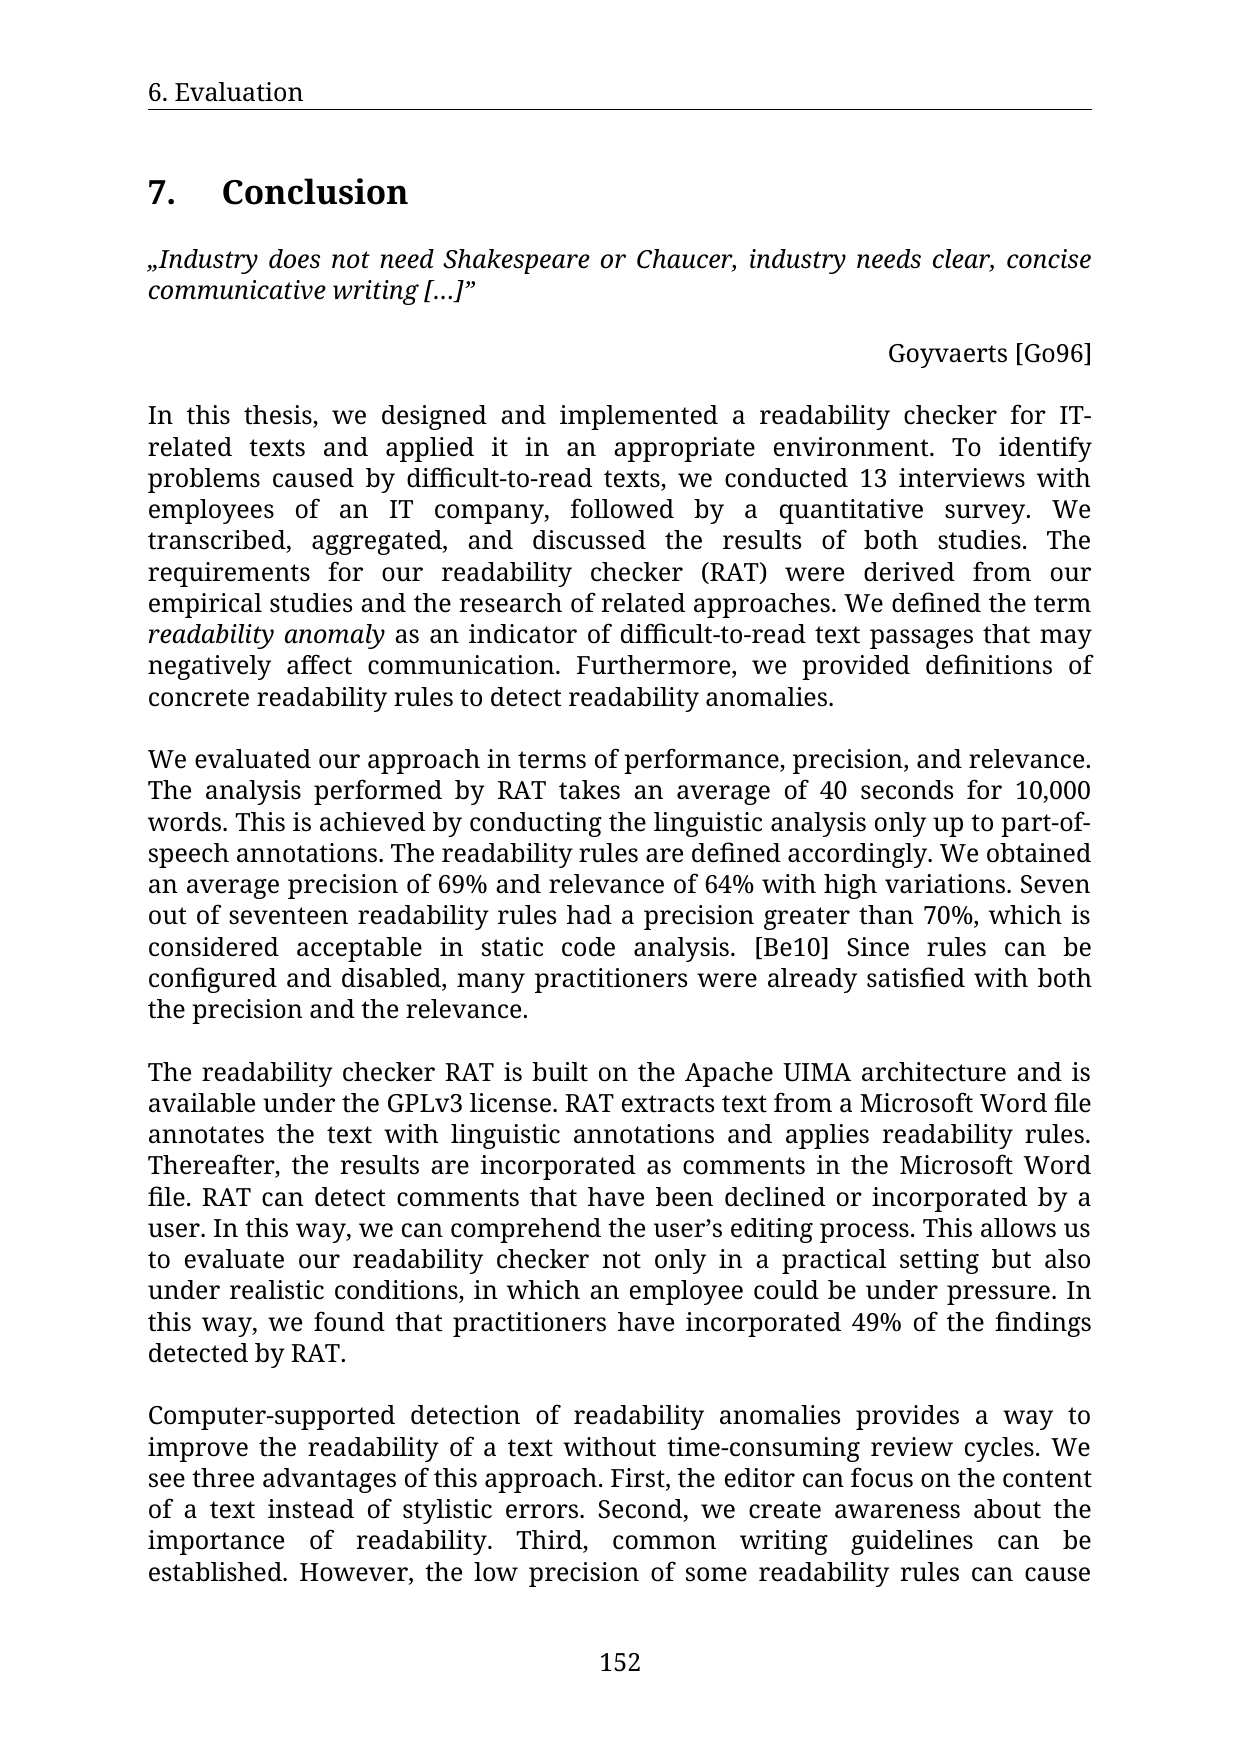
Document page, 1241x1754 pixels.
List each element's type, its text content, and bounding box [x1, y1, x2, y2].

text „Industry does not need Shakespeare or Chaucer, industry needs clear, concise communicative writing […]” [148, 243, 1092, 306]
text Goyvaerts [Go96] [148, 337, 1092, 368]
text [148, 1400, 1092, 1587]
text The readability checker RAT is built on the Apache UIMA architecture and is available under the GPLv3 license. RAT extracts text from a Microsoft Word file annotates the text with linguistic annotations and applies readability rules. Thereafter, the results are incorporated as comments in the Microsoft Word file. RAT can detect comments that have been declined or incorporated by a user. In this way, we can comprehend the user’s editing process. This allows us to evaluate our readability checker not only in a practical setting but also under realistic conditions, in which an employee could be under pressure. In this way, we found that practitioners have incorporated 49% of the findings detected by RAT. [148, 1056, 1092, 1368]
text We evaluated our approach in terms of performance, precision, and relevance. The analysis performed by RAT takes an average of 40 seconds for 10,000 words. This is achieved by conducting the linguistic analysis only up to part-of-speech annotations. The readability rules are defined accordingly. We obtained an average precision of 69% and relevance of 64% with high variations. Seven out of seventeen readability rules had a precision greater than 70%, which is considered acceptable in static code analysis. [Be10] Since rules can be configured and disabled, many practitioners were already satisfied with both the precision and the relevance. [148, 743, 1092, 1025]
subtitle Conclusion [148, 169, 1092, 214]
text In this thesis, we designed and implemented a readability checker for IT-related texts and applied it in an appropriate environment. To identify problems caused by difficult-to-read texts, we conducted 13 interviews with employees of an IT company, followed by a quantitative survey. We transcribed, aggregated, and discussed the results of both studies. The requirements for our readability checker (RAT) were derived from our empirical studies and the research of related approaches. We defined the term readability anomaly as an indicator of difficult-to-read text passages that may negatively affect communication. Furthermore, we provided definitions of concrete readability rules to detect readability anomalies. [148, 400, 1092, 712]
